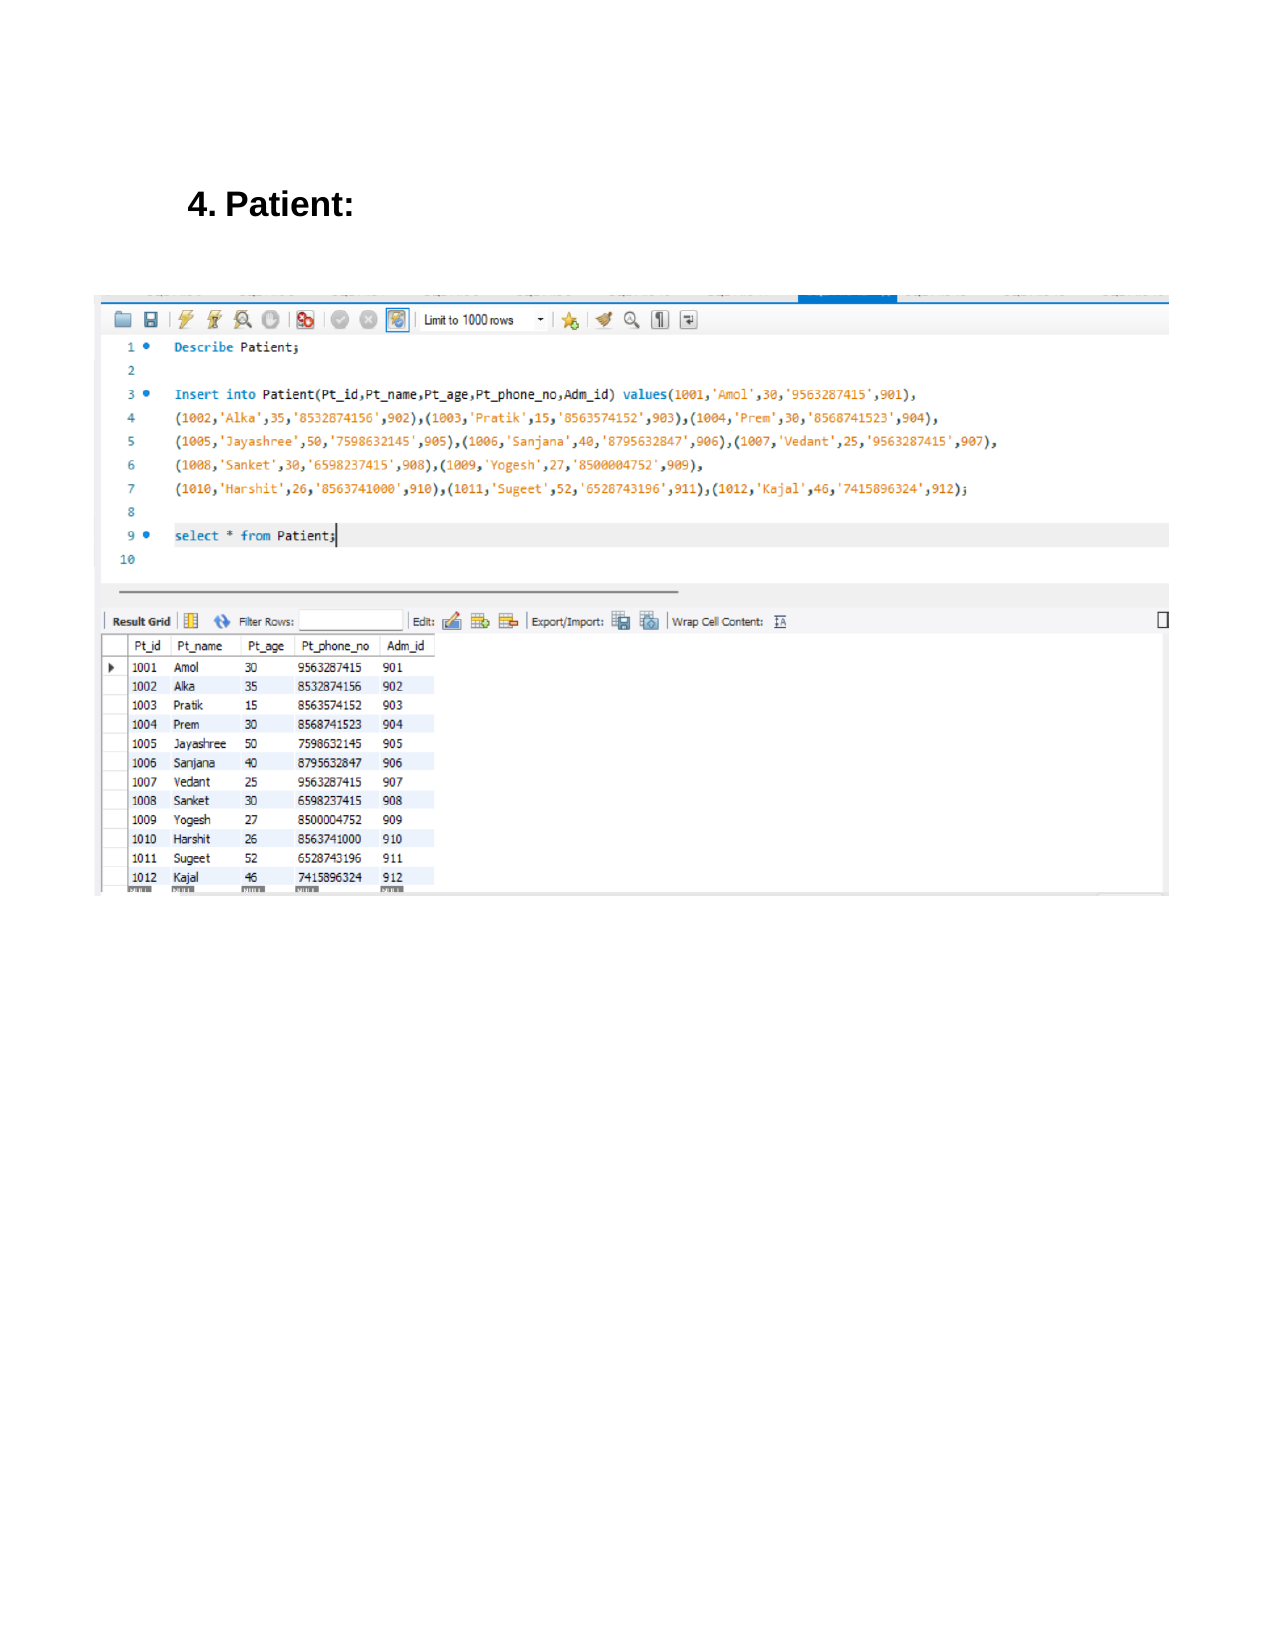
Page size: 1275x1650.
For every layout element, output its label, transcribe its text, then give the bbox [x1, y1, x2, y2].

picture [93, 295, 1169, 896]
list Patient: [187, 183, 1181, 224]
